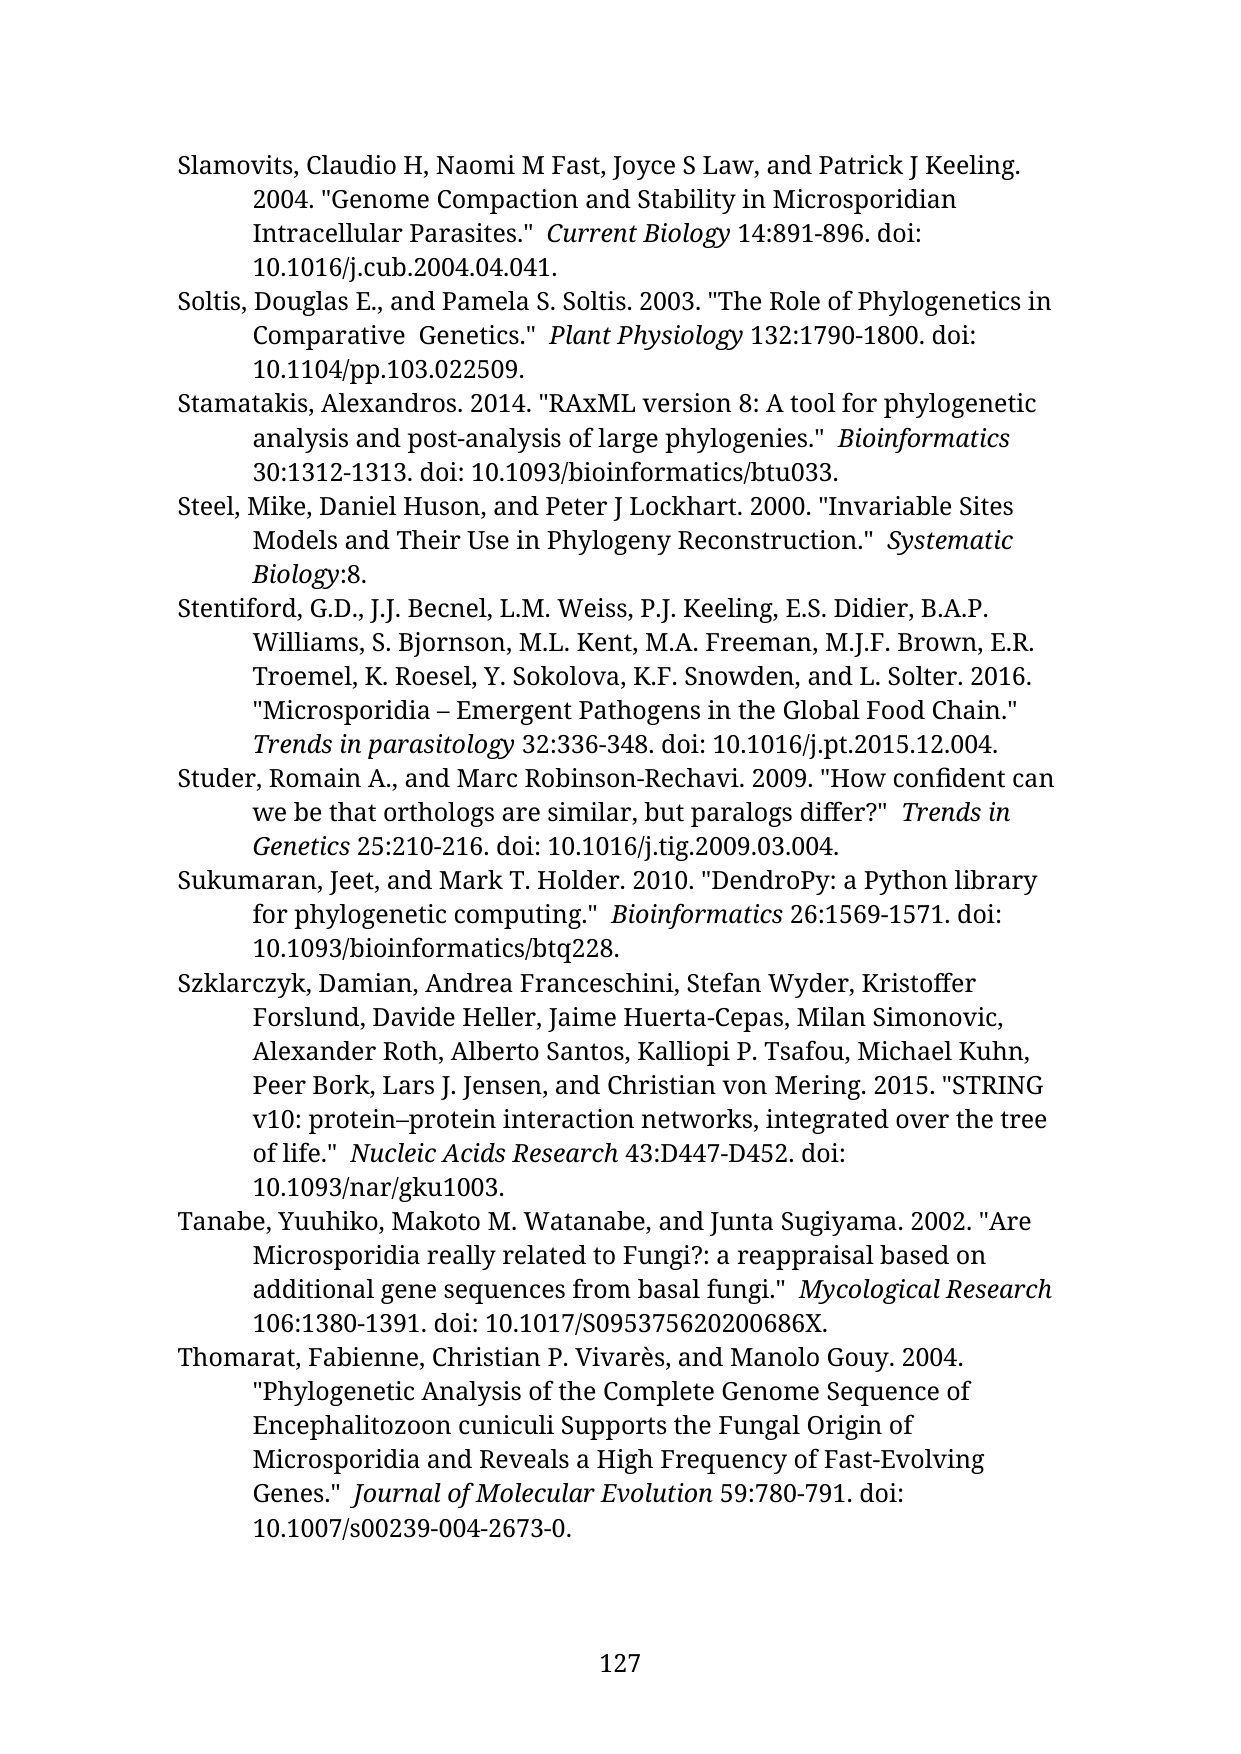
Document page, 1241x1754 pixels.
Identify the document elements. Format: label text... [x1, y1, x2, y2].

text Sukumaran, Jeet, and Mark T. Holder. 2010. "DendroPy: a Python library for phylogenetic computing." Bioinformatics 26:1569-1571. doi: 10.1093/bioinformatics/btq228. [177, 863, 1063, 965]
text Studer, Romain A., and Marc Robinson-Rechavi. 2009. "How confident can we be that orthologs are similar, but paralogs differ?" Trends in Genetics 25:210-216. doi: 10.1016/j.tig.2009.03.004. [177, 761, 1063, 863]
text Tanabe, Yuuhiko, Makoto M. Watanabe, and Junta Sugiyama. 2002. "Are Microsporidia really related to Fungi?: a reappraisal based on additional gene sequences from basal fungi." Mycological Research 106:1380-1391. doi: 10.1017/S095375620200686X. [177, 1204, 1063, 1340]
text Thomarat, Fabienne, Christian P. Vivarès, and Manolo Gouy. 2004. "Phylogenetic Analysis of the Complete Genome Sequence of Encephalitozoon cuniculi Supports the Fungal Origin of Microsporidia and Reveals a High Frequency of Fast-Evolving Genes." Journal of Molecular Evolution 59:780-791. doi: 10.1007/s00239-004-2673-0. [177, 1340, 1063, 1544]
text Stentiford, G.D., J.J. Becnel, L.M. Weiss, P.J. Keeling, E.S. Didier, B.A.P. Williams, S. Bjornson, M.L. Kent, M.A. Freeman, M.J.F. Brown, E.R. Troemel, K. Roesel, Y. Sokolova, K.F. Snowden, and L. Solter. 2016. "Microsporidia – Emergent Pathogens in the Global Food Chain." Trends in parasitology 32:336-348. doi: 10.1016/j.pt.2015.12.004. [177, 591, 1063, 761]
text Stamatakis, Alexandros. 2014. "RAxML version 8: A tool for phylogenetic analysis and post-analysis of large phylogenies." Bioinformatics 30:1312-1313. doi: 10.1093/bioinformatics/btu033. [177, 386, 1063, 488]
text Szklarczyk, Damian, Andrea Franceschini, Stefan Wyder, Kristoffer Forslund, Davide Heller, Jaime Huerta-Cepas, Milan Simonovic, Alexander Roth, Alberto Santos, Kalliopi P. Tsafou, Michael Kuhn, Peer Bork, Lars J. Jensen, and Christian von Mering. 2015. "STRING v10: protein–protein interaction networks, integrated over the tree of life." Nucleic Acids Research 43:D447-D452. doi: 10.1093/nar/gku1003. [177, 965, 1063, 1204]
text Soltis, Douglas E., and Pamela S. Soltis. 2003. "The Role of Phylogenetics in Comparative Genetics." Plant Physiology 132:1790-1800. doi: 10.1104/pp.103.022509. [177, 284, 1063, 386]
text Steel, Mike, Daniel Huson, and Peter J Lockhart. 2000. "Invariable Sites Models and Their Use in Phylogeny Reconstruction." Systematic Biology:8. [177, 488, 1063, 591]
text Slamovits, Claudio H, Naomi M Fast, Joyce S Law, and Patrick J Keeling. 2004. "Genome Compaction and Stability in Microsporidian Intracellular Parasites." Current Biology 14:891-896. doi: 10.1016/j.cub.2004.04.041. [177, 148, 1063, 284]
